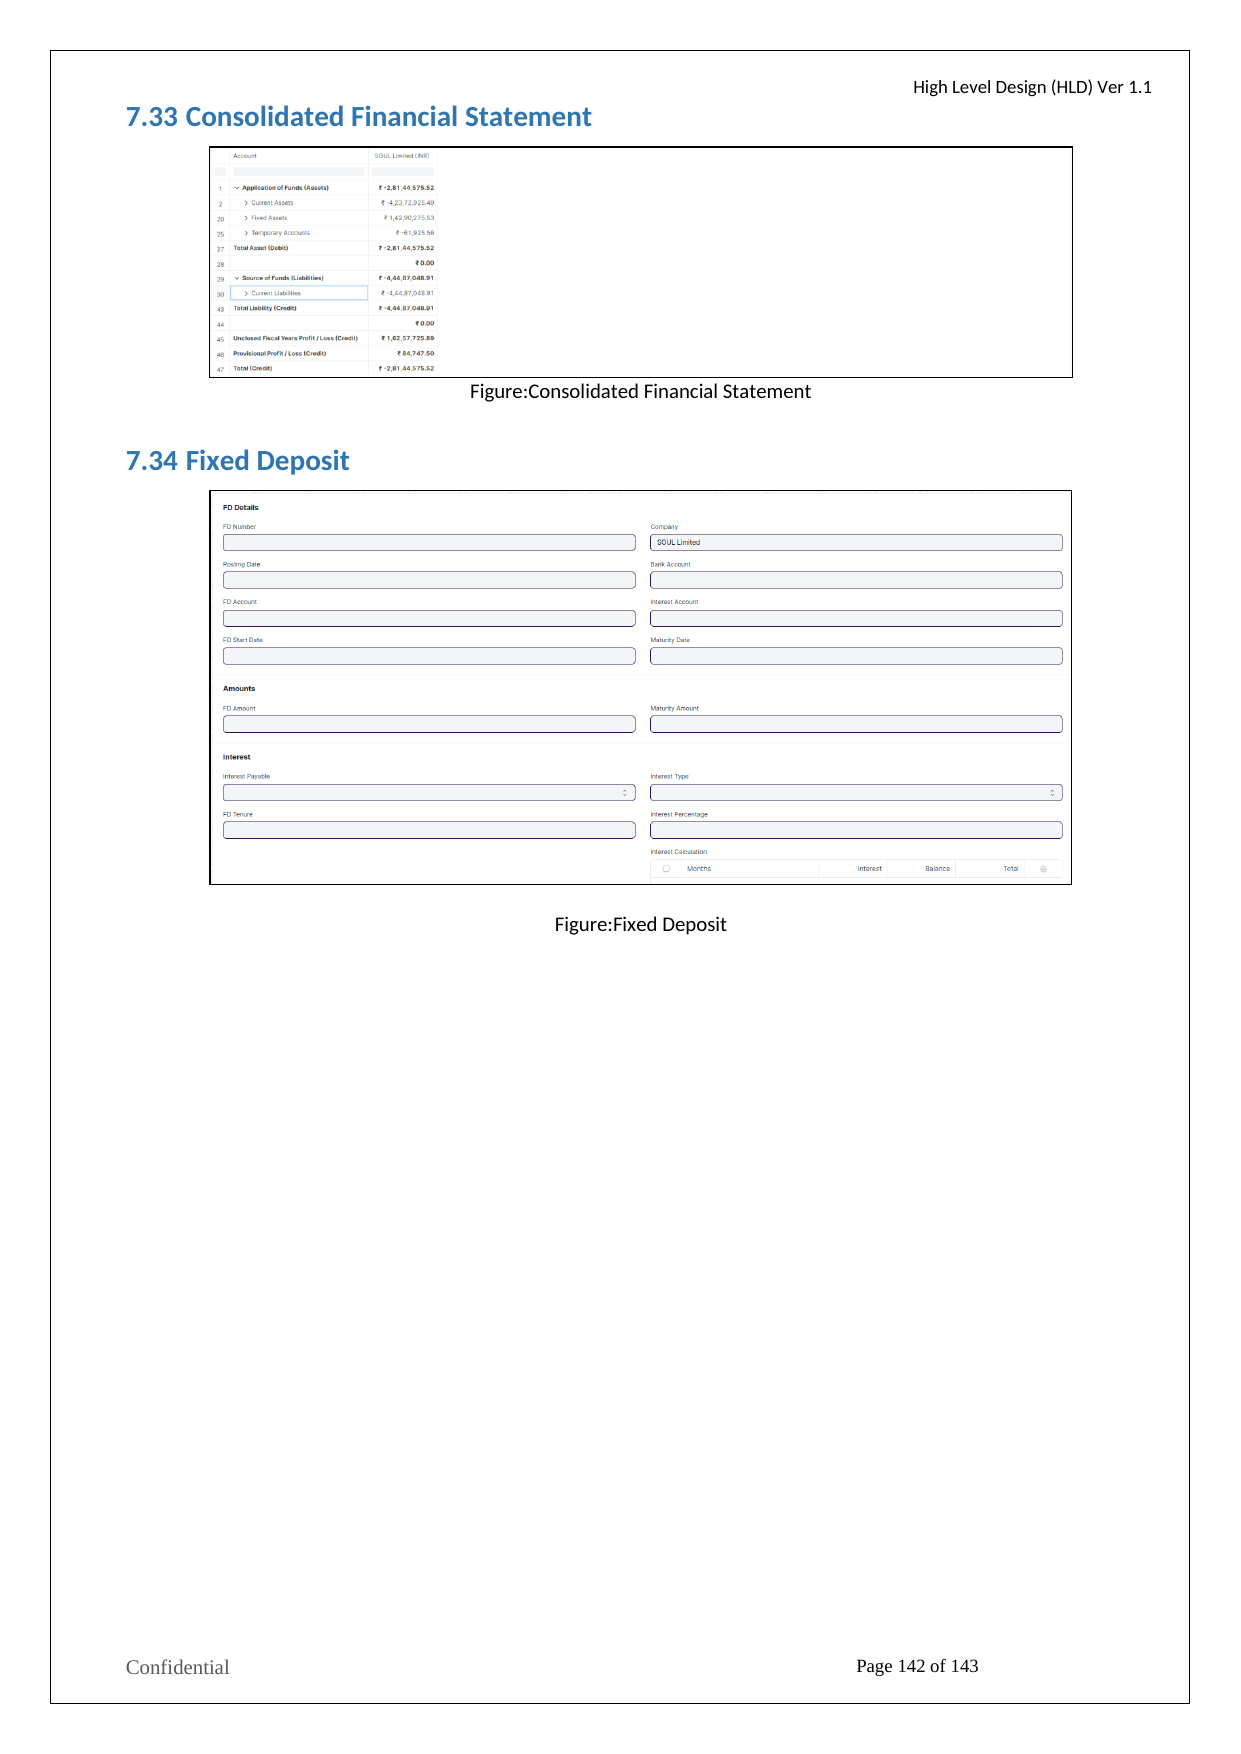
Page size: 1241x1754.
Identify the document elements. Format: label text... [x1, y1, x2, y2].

picture [210, 148, 1072, 377]
list Figure:Fixed Deposit [126, 911, 1156, 936]
list Figure:Consolidated Financial Statement [126, 378, 1156, 404]
subtitle Consolidated Financial Statement [126, 98, 1156, 133]
subtitle Fixed Deposit [126, 442, 1156, 477]
picture [211, 491, 1071, 884]
